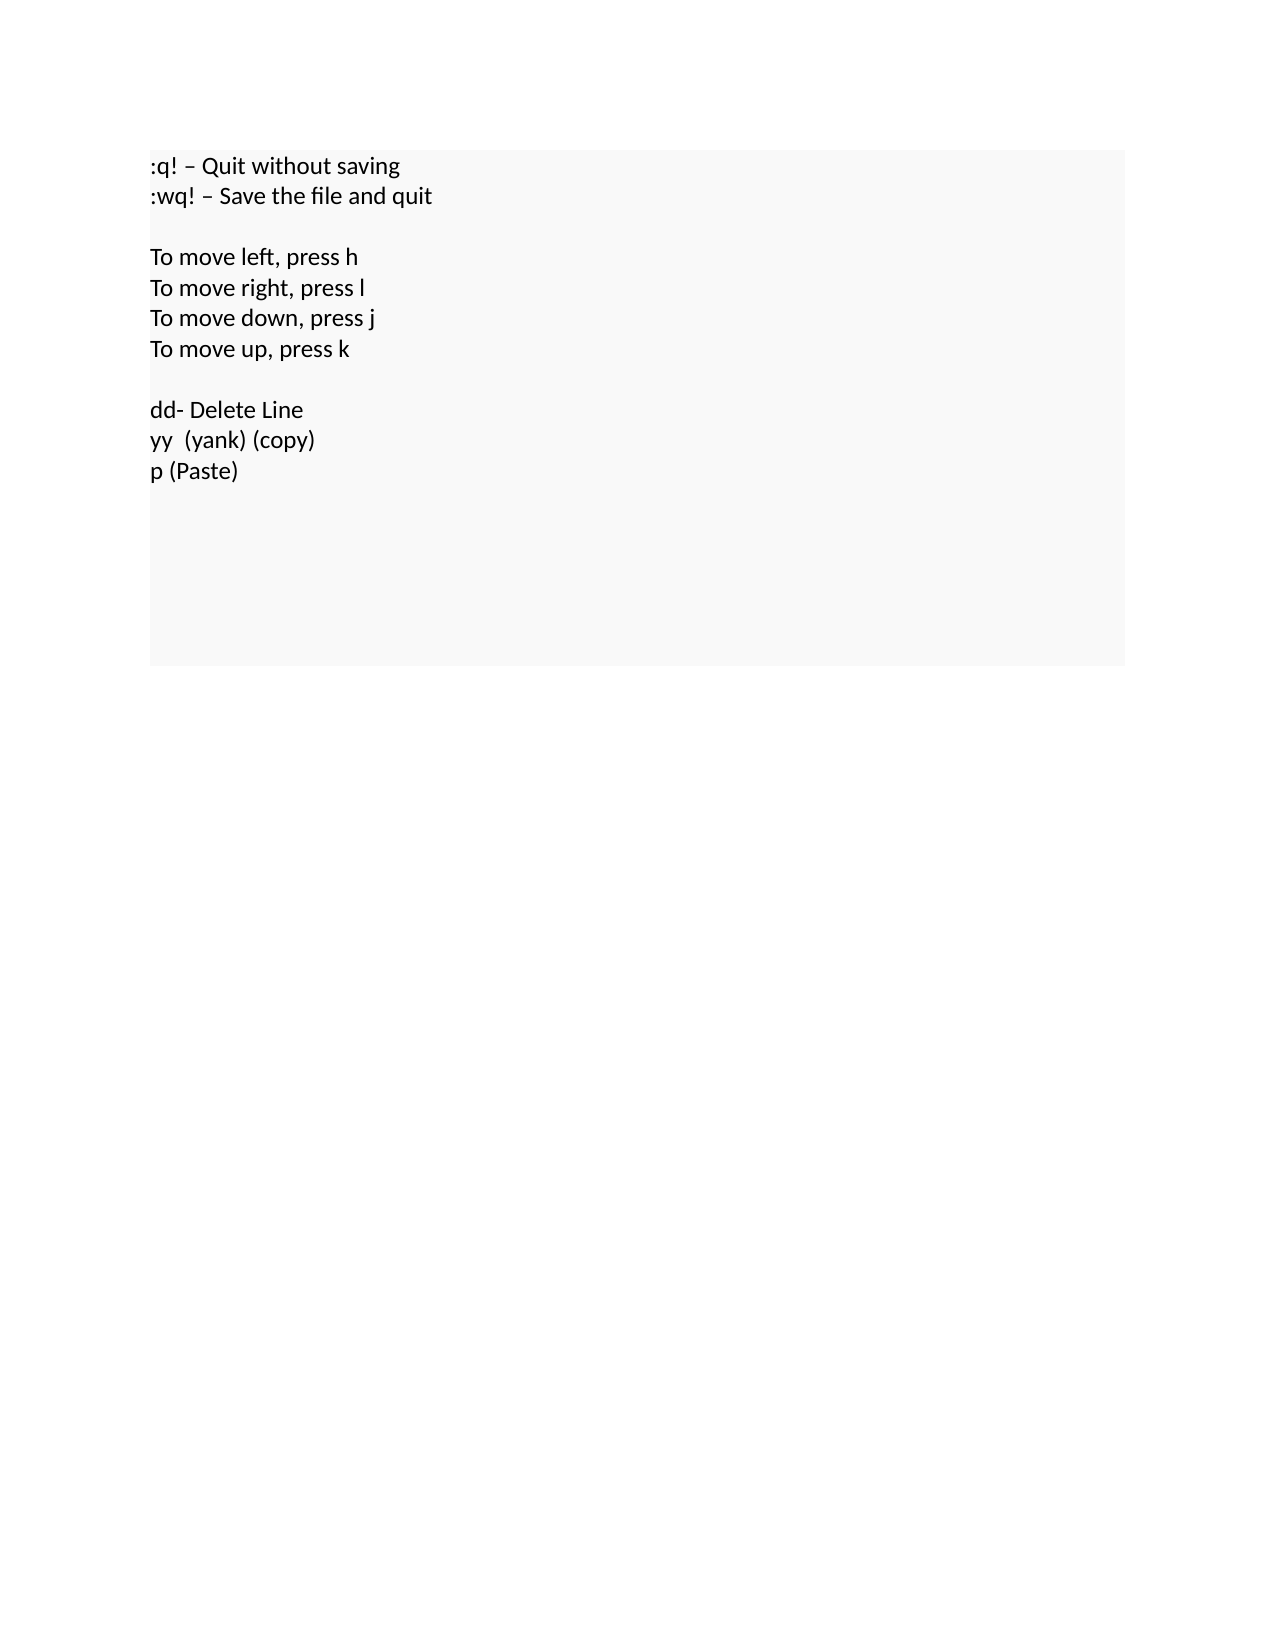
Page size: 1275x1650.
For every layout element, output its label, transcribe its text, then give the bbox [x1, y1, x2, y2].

text To move left, press h [150, 242, 1125, 272]
text :q! – Quit without saving [150, 150, 1125, 181]
text yy (yank) (copy) [150, 425, 1125, 455]
text p (Paste) [150, 455, 1125, 486]
text :wq! – Save the file and quit [150, 181, 1125, 211]
text dd- Delete Line [150, 394, 1125, 425]
text To move down, press j [150, 303, 1125, 333]
text To move up, press k [150, 333, 1125, 364]
text To move right, press l [150, 272, 1125, 303]
